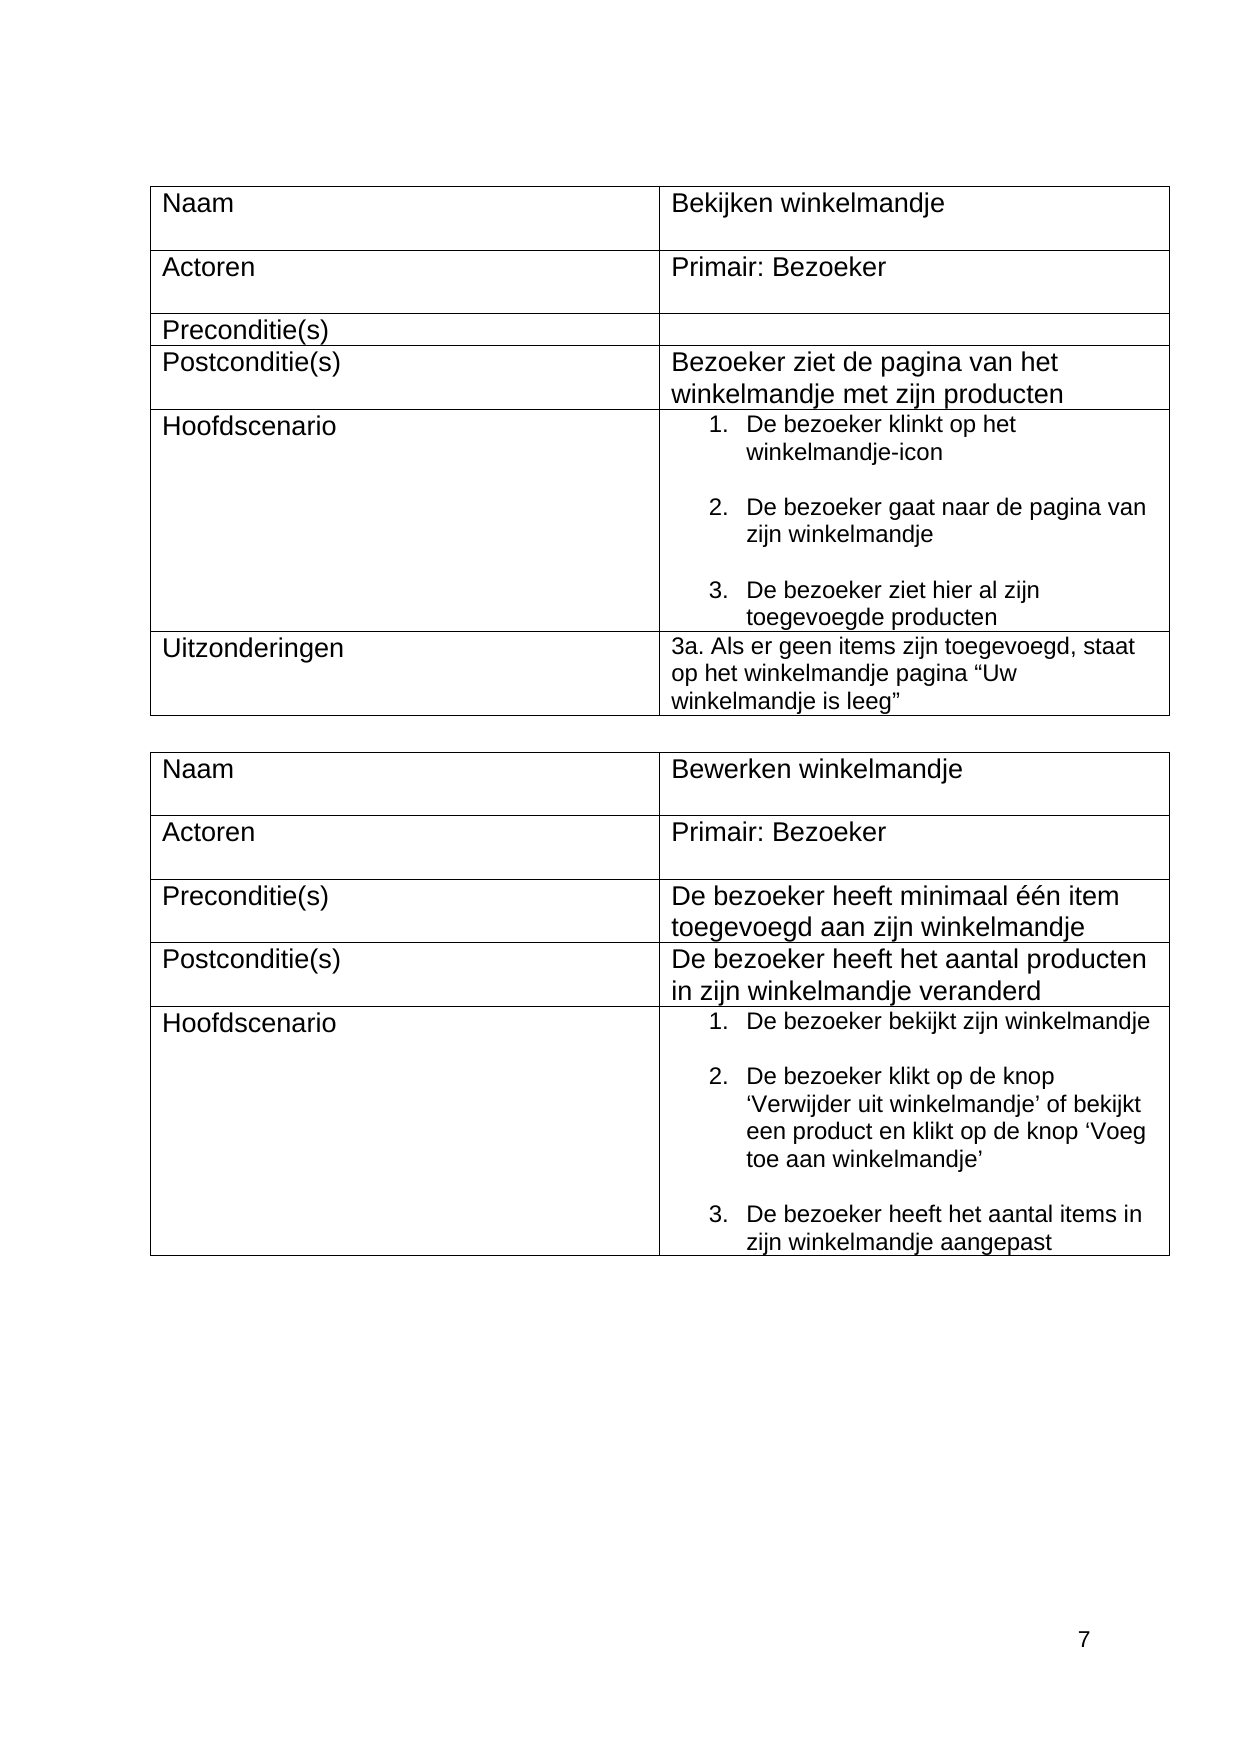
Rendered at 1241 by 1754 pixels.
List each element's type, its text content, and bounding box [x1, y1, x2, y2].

table_header Naam [151, 187, 659, 249]
table_cell 3a. Als er geen items zijn toegevoegd, staat op het winkelmandje pagina “Uw winkelmandje is leeg” [660, 632, 1169, 714]
table_cell Actoren [151, 251, 659, 313]
table_cell Hoofdscenario [151, 410, 659, 631]
table_header Bewerken winkelmandje [660, 753, 1169, 815]
table_header Bekijken winkelmandje [660, 187, 1169, 249]
table_cell Actoren [151, 816, 659, 879]
table_cell [660, 314, 1169, 345]
table_cell Preconditie(s) [151, 880, 659, 942]
table_cell Postconditie(s) [151, 943, 659, 1006]
table_cell De bezoeker klinkt op het winkelmandje-icon De bezoeker gaat naar de pagina van zijn winkelmandje De bezoeker ziet hier al zijn toegevoegde producten [660, 410, 1169, 631]
table_cell De bezoeker heeft minimaal één item toegevoegd aan zijn winkelmandje [660, 880, 1169, 942]
table_cell Preconditie(s) [151, 314, 659, 345]
table_cell Bezoeker ziet de pagina van het winkelmandje met zijn producten [660, 346, 1169, 409]
table_cell Postconditie(s) [151, 346, 659, 409]
table_cell Primair: Bezoeker [660, 816, 1169, 879]
table_cell De bezoeker bekijkt zijn winkelmandje De bezoeker klikt op de knop ‘Verwijder uit winkelmandje’ of bekijkt een product en klikt op de knop ‘Voeg toe aan winkelmandje’ De bezoeker heeft het aantal items in zijn winkelmandje aangepast [660, 1007, 1169, 1255]
table_cell De bezoeker heeft het aantal producten in zijn winkelmandje veranderd [660, 943, 1169, 1006]
table_cell Uitzonderingen [151, 632, 659, 714]
table_header Naam [151, 753, 659, 815]
table_cell Hoofdscenario [151, 1007, 659, 1255]
table_cell Primair: Bezoeker [660, 251, 1169, 313]
